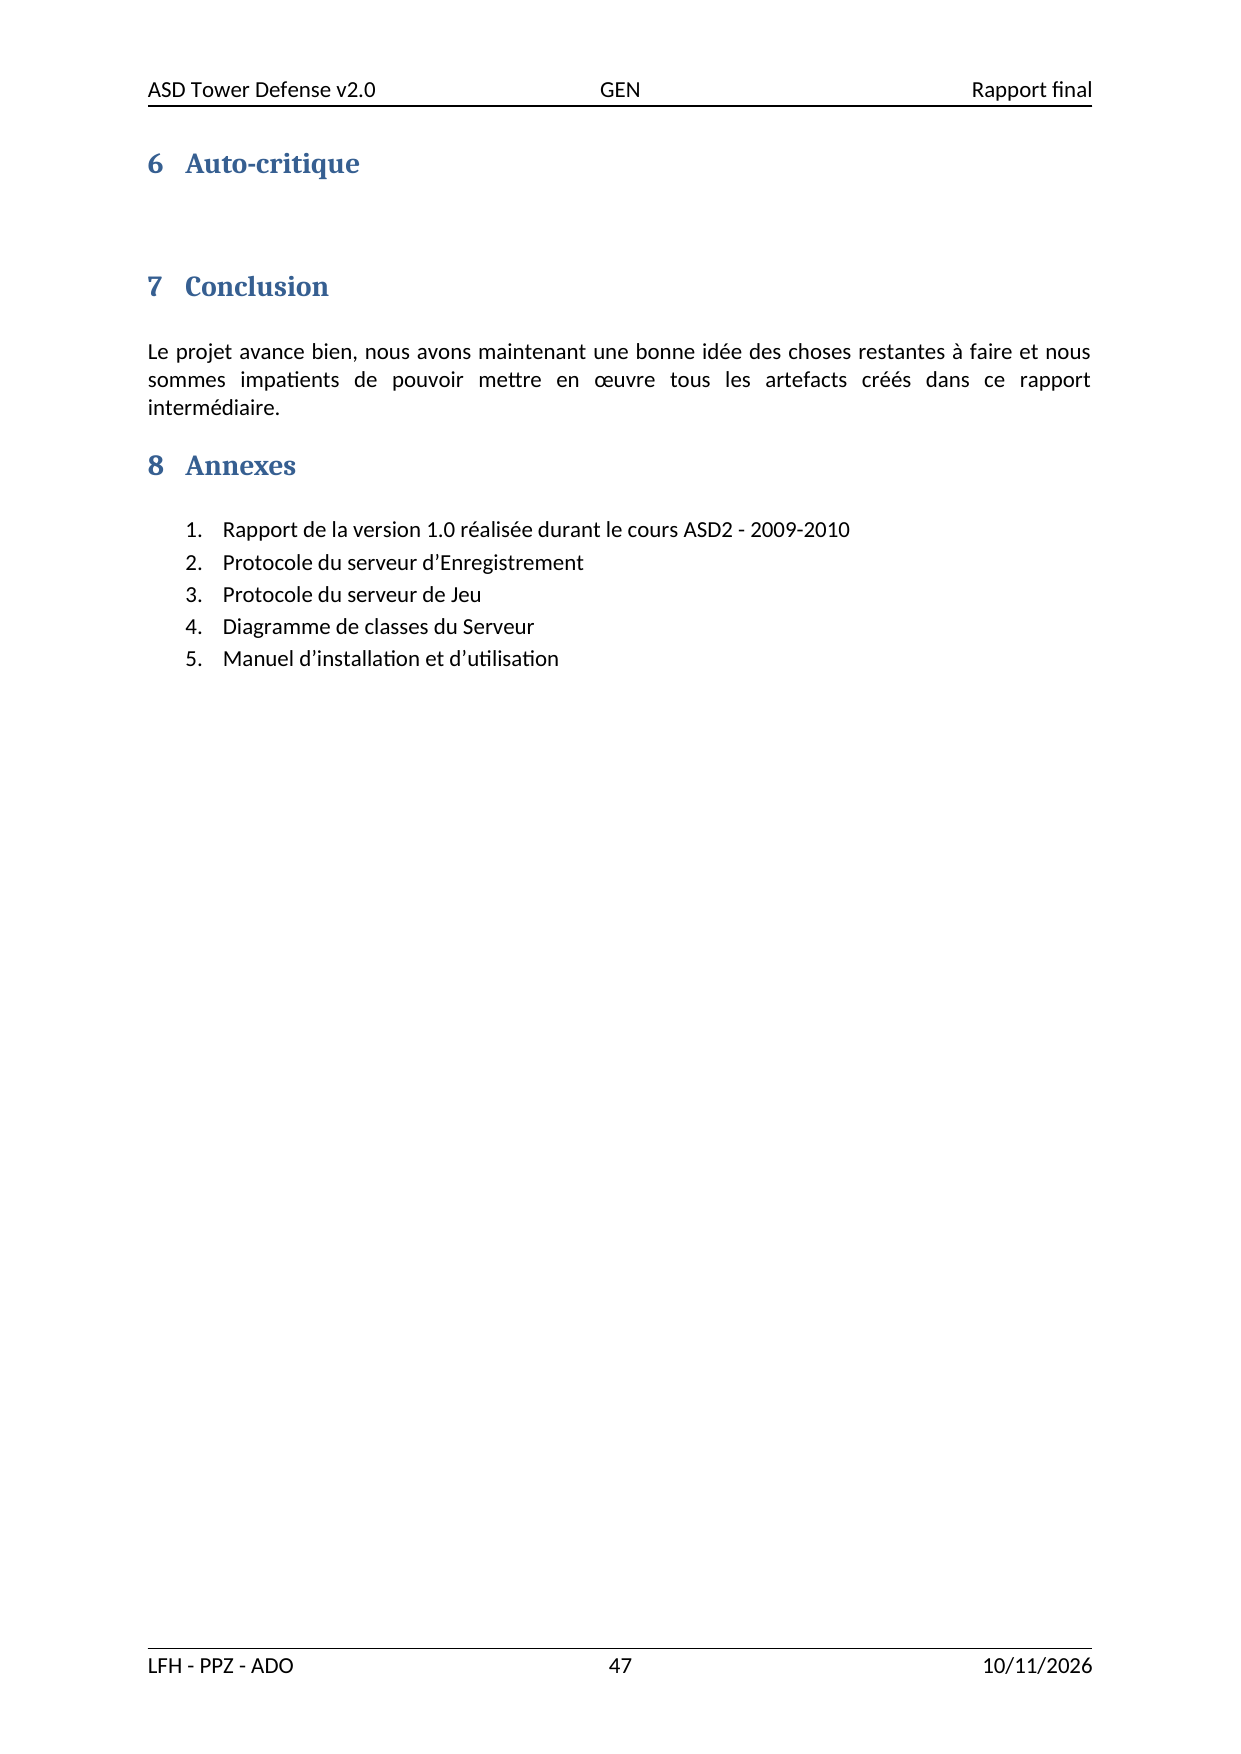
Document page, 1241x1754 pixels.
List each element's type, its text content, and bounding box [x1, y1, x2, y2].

subtitle Auto-critique [148, 148, 1092, 181]
list Diagramme de classes du Serveur [185, 612, 1092, 640]
subtitle Conclusion [148, 270, 1092, 304]
list Protocole du serveur d’Enregistrement [185, 548, 1092, 576]
subtitle Annexes [148, 449, 1092, 482]
list Rapport de la version 1.0 réalisée durant le cours ASD2 - 2009-2010 [185, 516, 1092, 543]
list Manuel d’installation et d’utilisation [185, 644, 1092, 672]
text Le projet avance bien, nous avons maintenant une bonne idée des choses restantes à faire et nous sommes impatients de pouvoir mettre en œuvre tous les artefacts créés dans ce rapport intermédiaire. [148, 337, 1092, 421]
list Protocole du serveur de Jeu [185, 580, 1092, 608]
